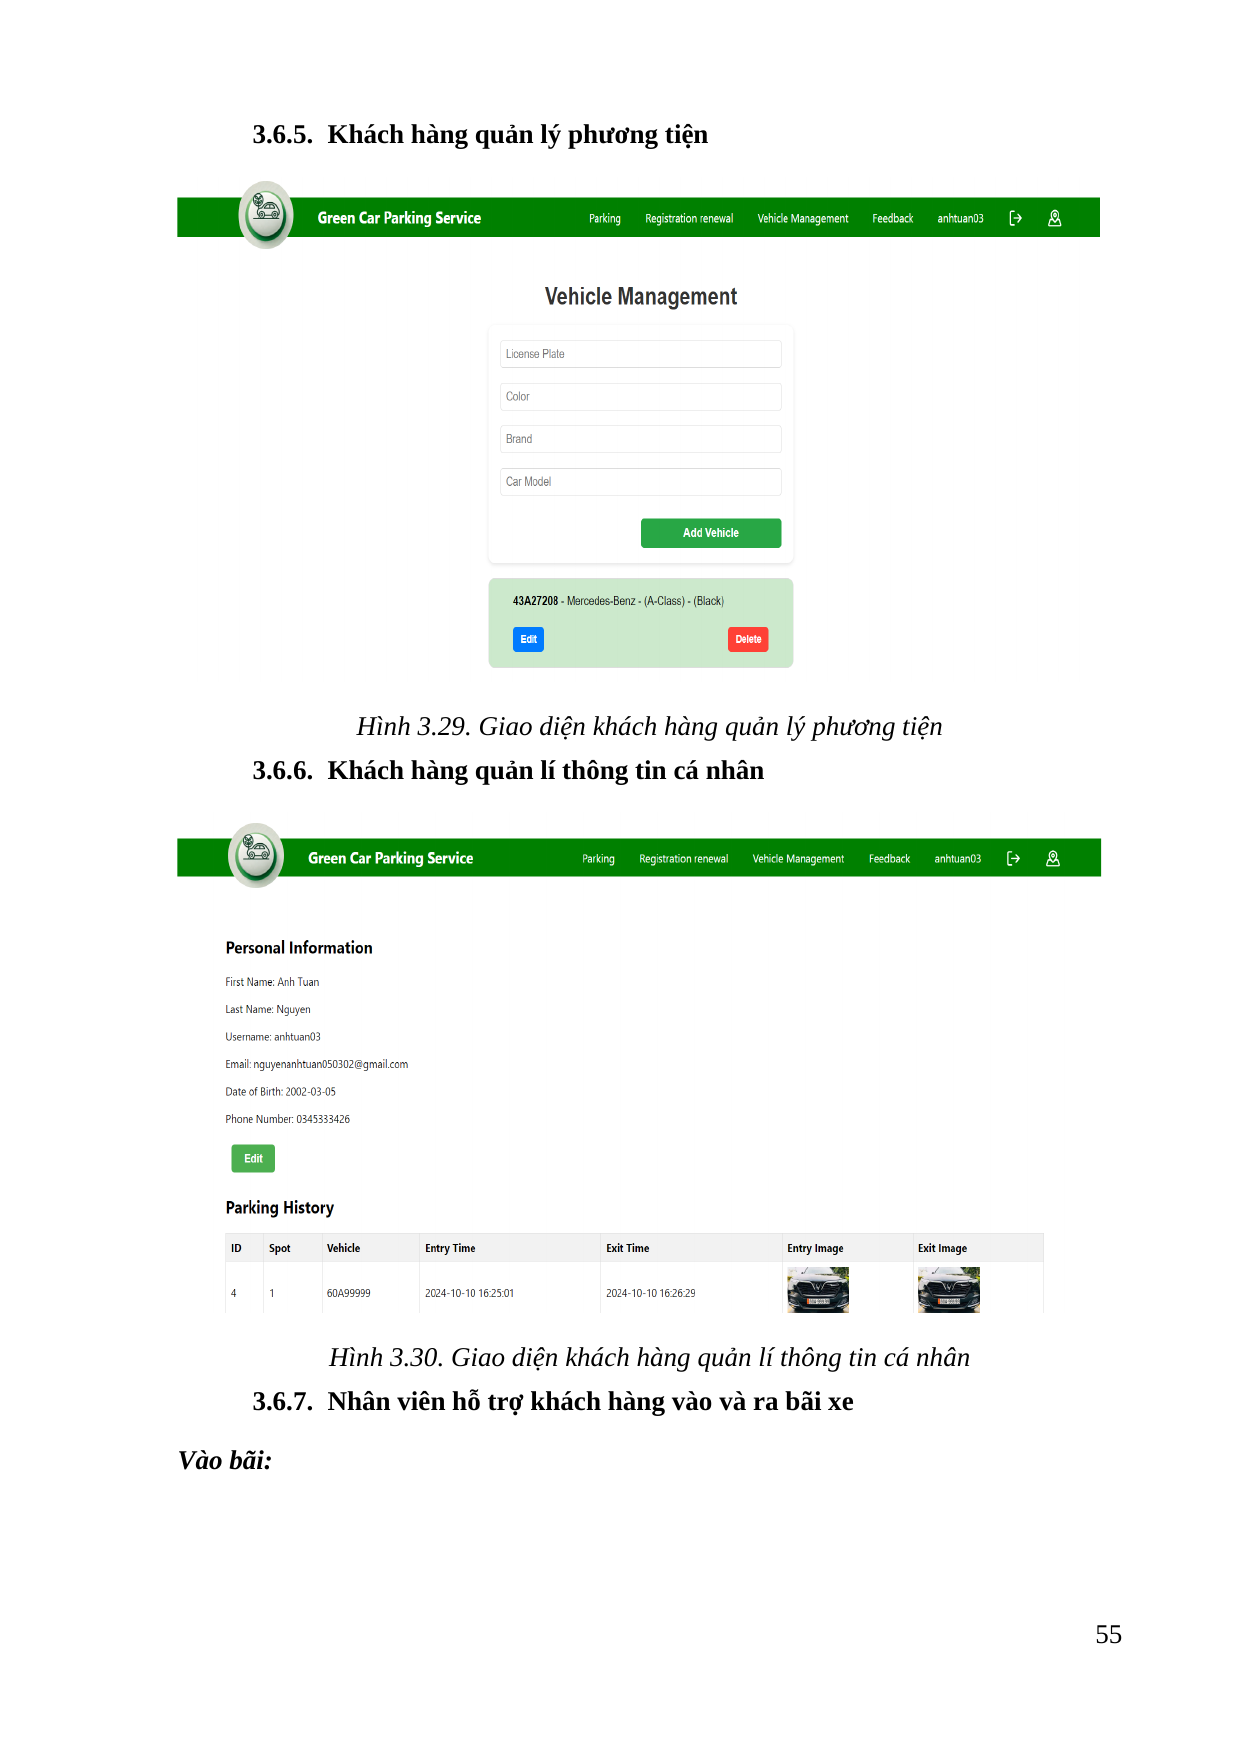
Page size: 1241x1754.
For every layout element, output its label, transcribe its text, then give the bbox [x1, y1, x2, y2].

subtitle Khách hàng quản lý phương tiện [252, 118, 1122, 149]
text Hình 3.30. Giao diện khách hàng quản lí thông tin cá nhân [177, 1341, 1122, 1372]
text Vào bãi: [177, 1444, 1122, 1475]
subtitle Nhân viên hỗ trợ khách hàng vào và ra bãi xe [252, 1384, 1122, 1416]
text Hình 3.29. Giao diện khách hàng quản lý phương tiện [177, 710, 1122, 741]
picture [177, 812, 1102, 1313]
subtitle Khách hàng quản lí thông tin cá nhân [252, 754, 1122, 785]
picture [177, 177, 1100, 682]
